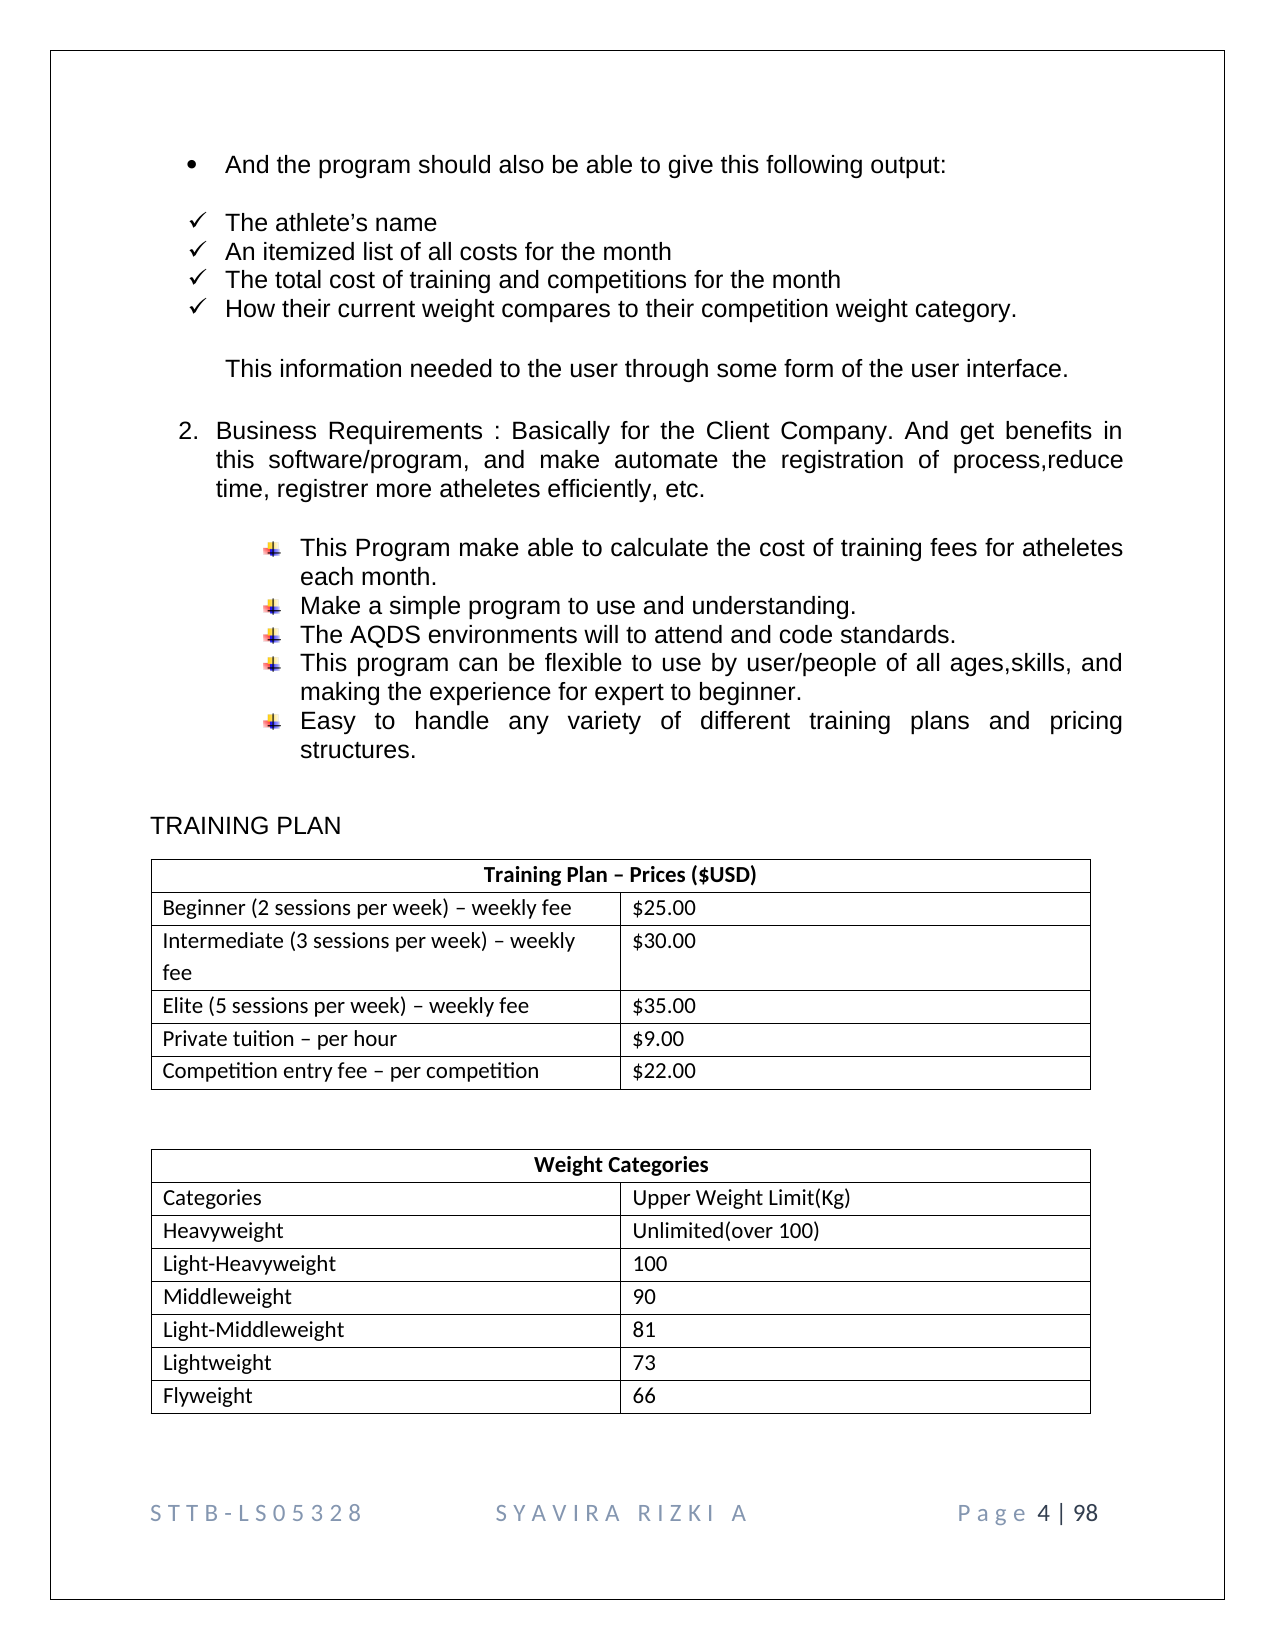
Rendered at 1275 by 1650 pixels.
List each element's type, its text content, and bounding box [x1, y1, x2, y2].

table_cell Middleweight [152, 1282, 533, 1314]
list The athlete’s name [187, 208, 1125, 236]
table_cell [533, 1315, 620, 1347]
table_cell [533, 1381, 620, 1413]
list This program can be flexible to use by user/people of all ages,skills, and making the experience for expert to beginner. [262, 648, 1125, 706]
table_cell 81 [621, 1315, 1090, 1347]
table_cell [533, 1348, 620, 1380]
table_cell Light-Middleweight [152, 1315, 533, 1347]
table_header Weight Categories [533, 1150, 1090, 1182]
picture [263, 540, 281, 557]
table_cell Beginner (2 sessions per week) – weekly fee [152, 893, 620, 925]
table_cell Intermediate (3 sessions per week) – weekly fee [152, 926, 620, 990]
table_cell $22.00 [621, 1057, 1090, 1088]
table_header Training Plan – Prices ($USD) [152, 860, 1090, 892]
table_cell Categories [152, 1183, 533, 1215]
list Business Requirements : Basically for the Client Company. And get benefits in this software/program, and make automate the registration of process,reduce time, registrer more atheletes efficiently, etc. [178, 416, 1125, 502]
picture [263, 626, 281, 644]
table_cell Elite (5 sessions per week) – weekly fee [152, 991, 620, 1023]
table_cell [533, 1249, 620, 1281]
table_cell 73 [621, 1348, 1090, 1380]
table_cell $9.00 [621, 1024, 1090, 1056]
picture [263, 712, 281, 730]
table_cell $30.00 [621, 926, 1090, 990]
text TRAINING PLAN [150, 811, 1125, 840]
table_cell [533, 1183, 620, 1215]
picture [263, 655, 281, 672]
table_cell $35.00 [621, 991, 1090, 1023]
table_cell Unlimited(over 100) [621, 1216, 1090, 1248]
table_cell Lightweight [152, 1348, 533, 1380]
list How their current weight compares to their competition weight category. [187, 294, 1125, 323]
table_cell Competition entry fee – per competition [152, 1057, 620, 1088]
table_cell Heavyweight [152, 1216, 533, 1248]
list Easy to handle any variety of different training plans and pricing structures. [262, 706, 1125, 763]
table_cell [533, 1216, 620, 1248]
list The total cost of training and competitions for the month [187, 265, 1125, 294]
table_cell Light-Heavyweight [152, 1249, 533, 1281]
table_cell $25.00 [621, 893, 1090, 925]
table_header [152, 1150, 533, 1182]
table_cell Upper Weight Limit(Kg) [621, 1183, 1090, 1215]
picture [263, 597, 281, 615]
text This information needed to the user through some form of the user interface. [225, 354, 1125, 383]
table_cell 66 [621, 1381, 1090, 1413]
table_cell [533, 1282, 620, 1314]
table_cell Flyweight [152, 1381, 533, 1413]
list And the program should also be able to give this following output: [187, 150, 1125, 179]
table_cell Private tuition – per hour [152, 1024, 620, 1056]
table_cell 90 [621, 1282, 1090, 1314]
list The AQDS environments will to attend and code standards. [262, 620, 1125, 648]
table_cell 100 [621, 1249, 1090, 1281]
list This Program make able to calculate the cost of training fees for atheletes each month. [262, 533, 1125, 591]
list Make a simple program to use and understanding. [262, 591, 1125, 620]
list An itemized list of all costs for the month [187, 236, 1125, 265]
